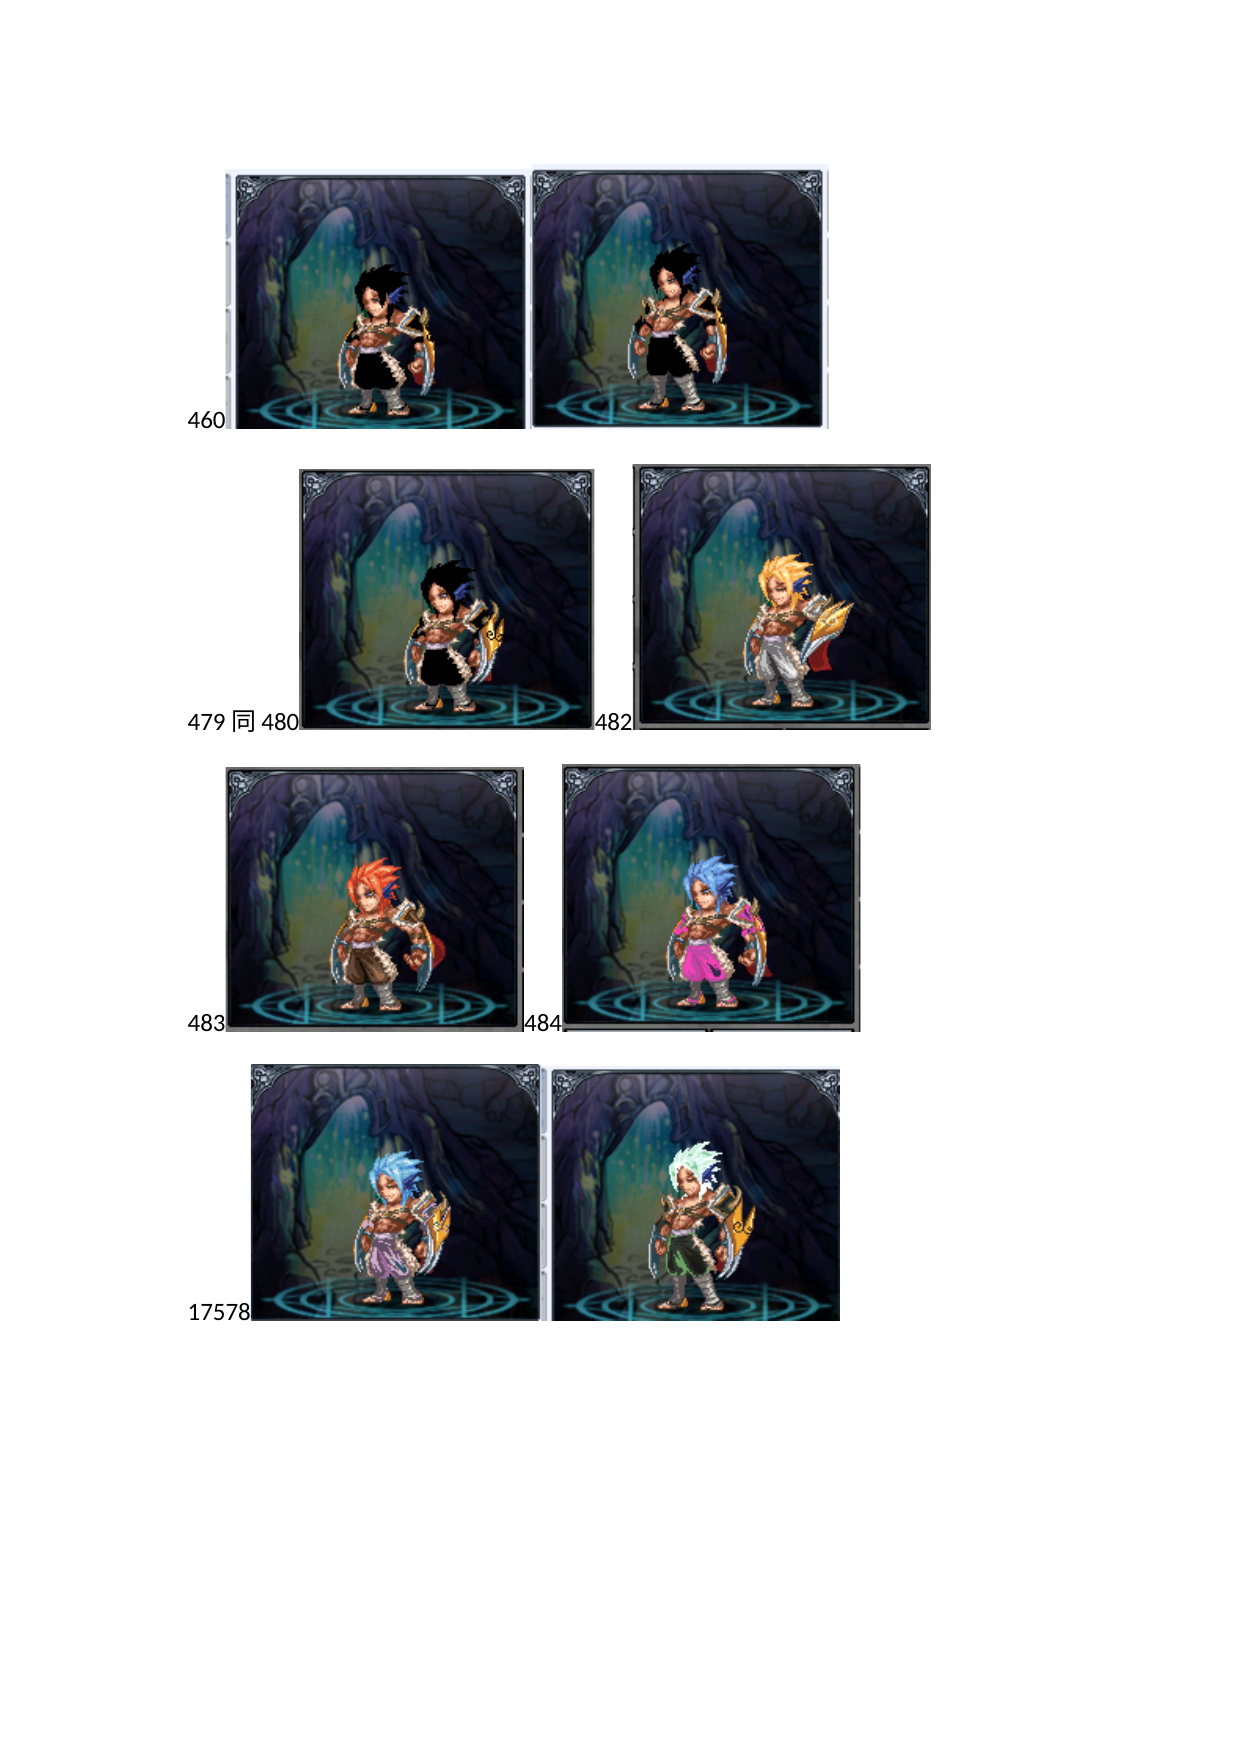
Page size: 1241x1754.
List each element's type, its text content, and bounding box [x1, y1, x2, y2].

picture [299, 469, 595, 730]
picture [225, 164, 829, 429]
picture [632, 464, 931, 730]
picture [562, 764, 861, 1032]
picture [225, 767, 524, 1032]
picture [250, 1064, 840, 1321]
